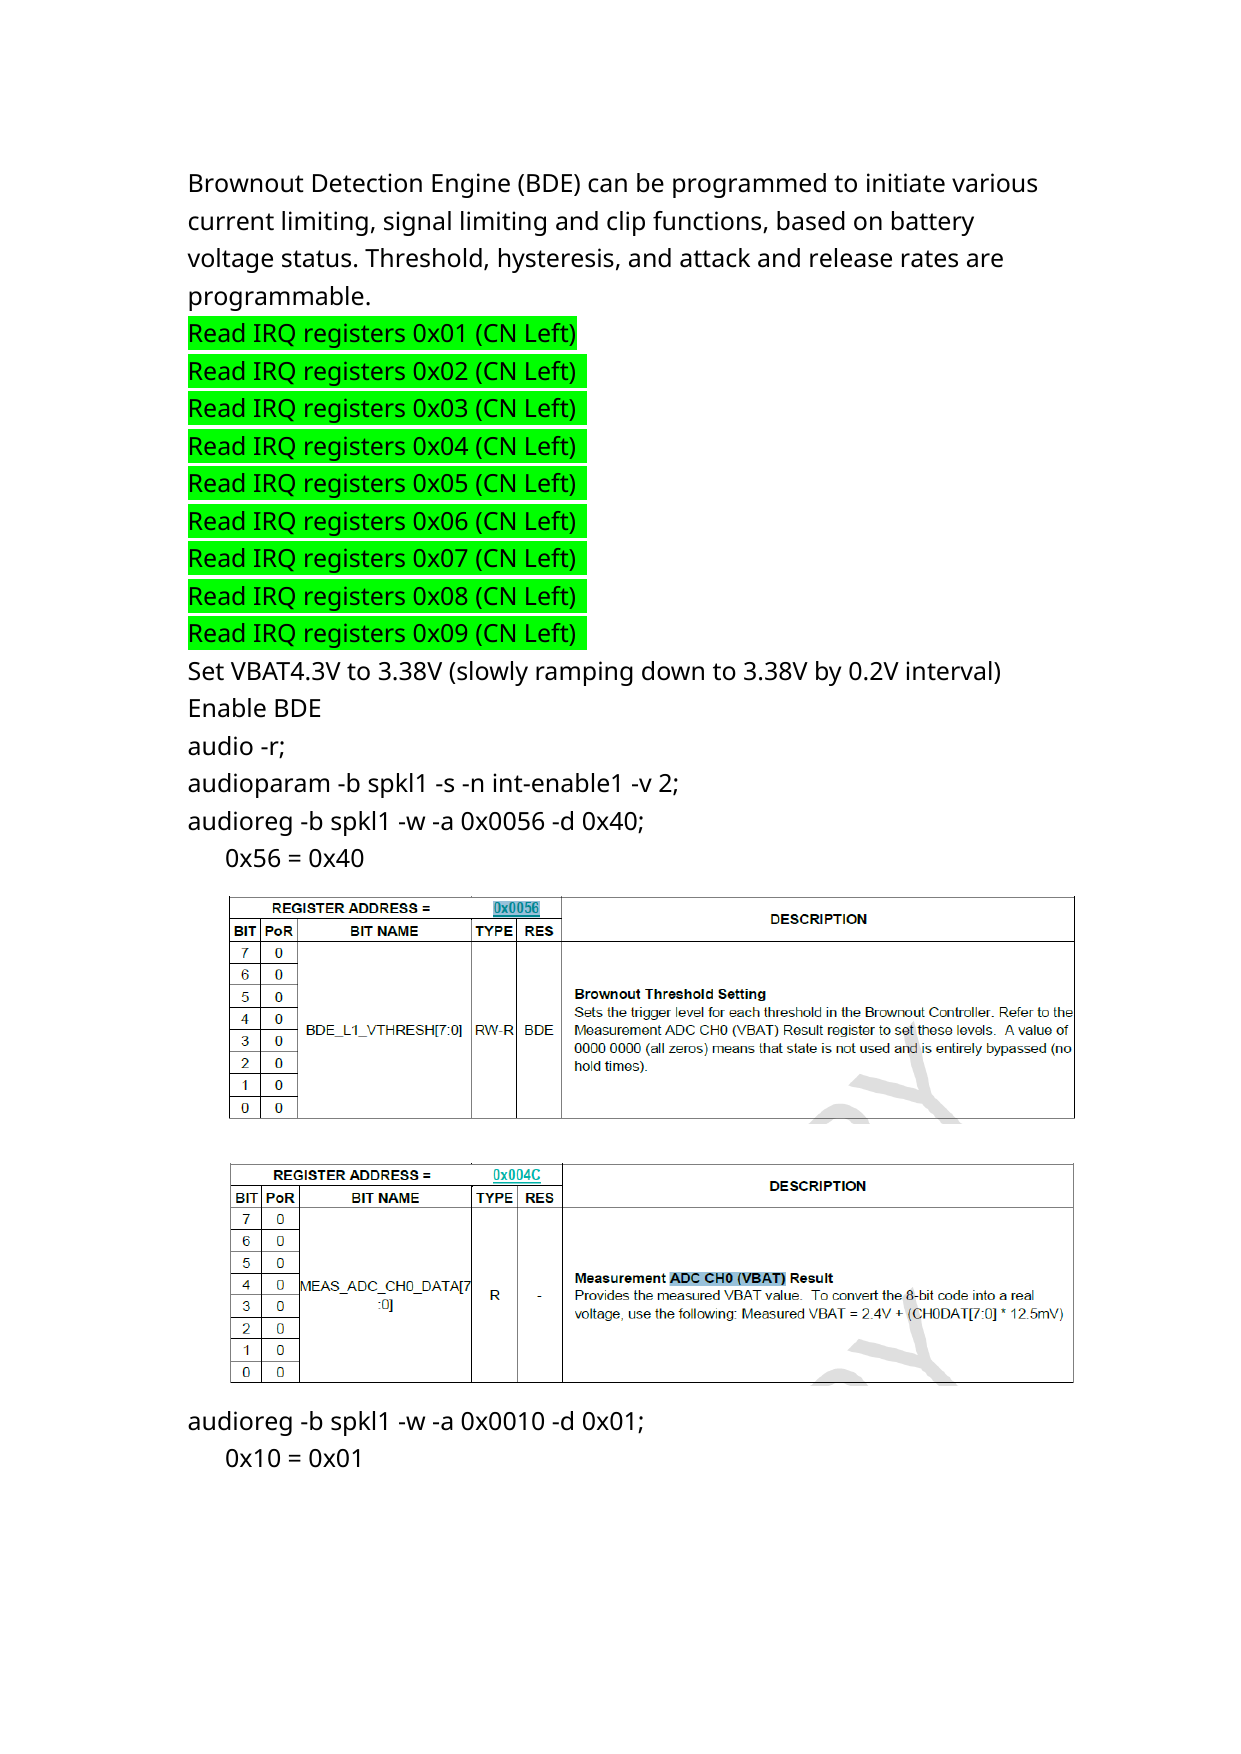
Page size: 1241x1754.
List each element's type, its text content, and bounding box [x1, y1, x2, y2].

text Set VBAT4.3V to 3.38V (slowly ramping down to 3.38V by 0.2V interval) [187, 652, 1053, 689]
text Enable BDE [187, 689, 1053, 727]
picture [225, 892, 1079, 1124]
text 0x56 = 0x40 [187, 839, 1053, 877]
text Read IRQ registers 0x04 (CN Left) [187, 427, 1053, 464]
text Read IRQ registers 0x05 (CN Left) [187, 464, 1053, 502]
text Read IRQ registers 0x08 (CN Left) [187, 577, 1053, 614]
text audioreg -b spkl1 -w -a 0x0056 -d 0x40; [187, 802, 1053, 839]
text 0x10 = 0x01 [187, 1439, 1053, 1477]
text audio -r; [187, 727, 1053, 764]
picture [225, 1155, 1079, 1386]
text audioparam -b spkl1 -s -n int-enable1 -v 2; [187, 764, 1053, 802]
text Read IRQ registers 0x02 (CN Left) [187, 352, 1053, 389]
text Read IRQ registers 0x07 (CN Left) [187, 539, 1053, 577]
text Read IRQ registers 0x01 (CN Left) [187, 314, 1053, 352]
text Read IRQ registers 0x09 (CN Left) [187, 614, 1053, 652]
text Read IRQ registers 0x06 (CN Left) [187, 502, 1053, 539]
text Read IRQ registers 0x03 (CN Left) [187, 389, 1053, 427]
text Brownout Detection Engine (BDE) can be programmed to initiate various current limiting, signal limiting and clip functions, based on battery voltage status. Threshold, hysteresis, and attack and release rates are programmable. [187, 164, 1053, 314]
text audioreg -b spkl1 -w -a 0x0010 -d 0x01; [187, 1402, 1053, 1439]
